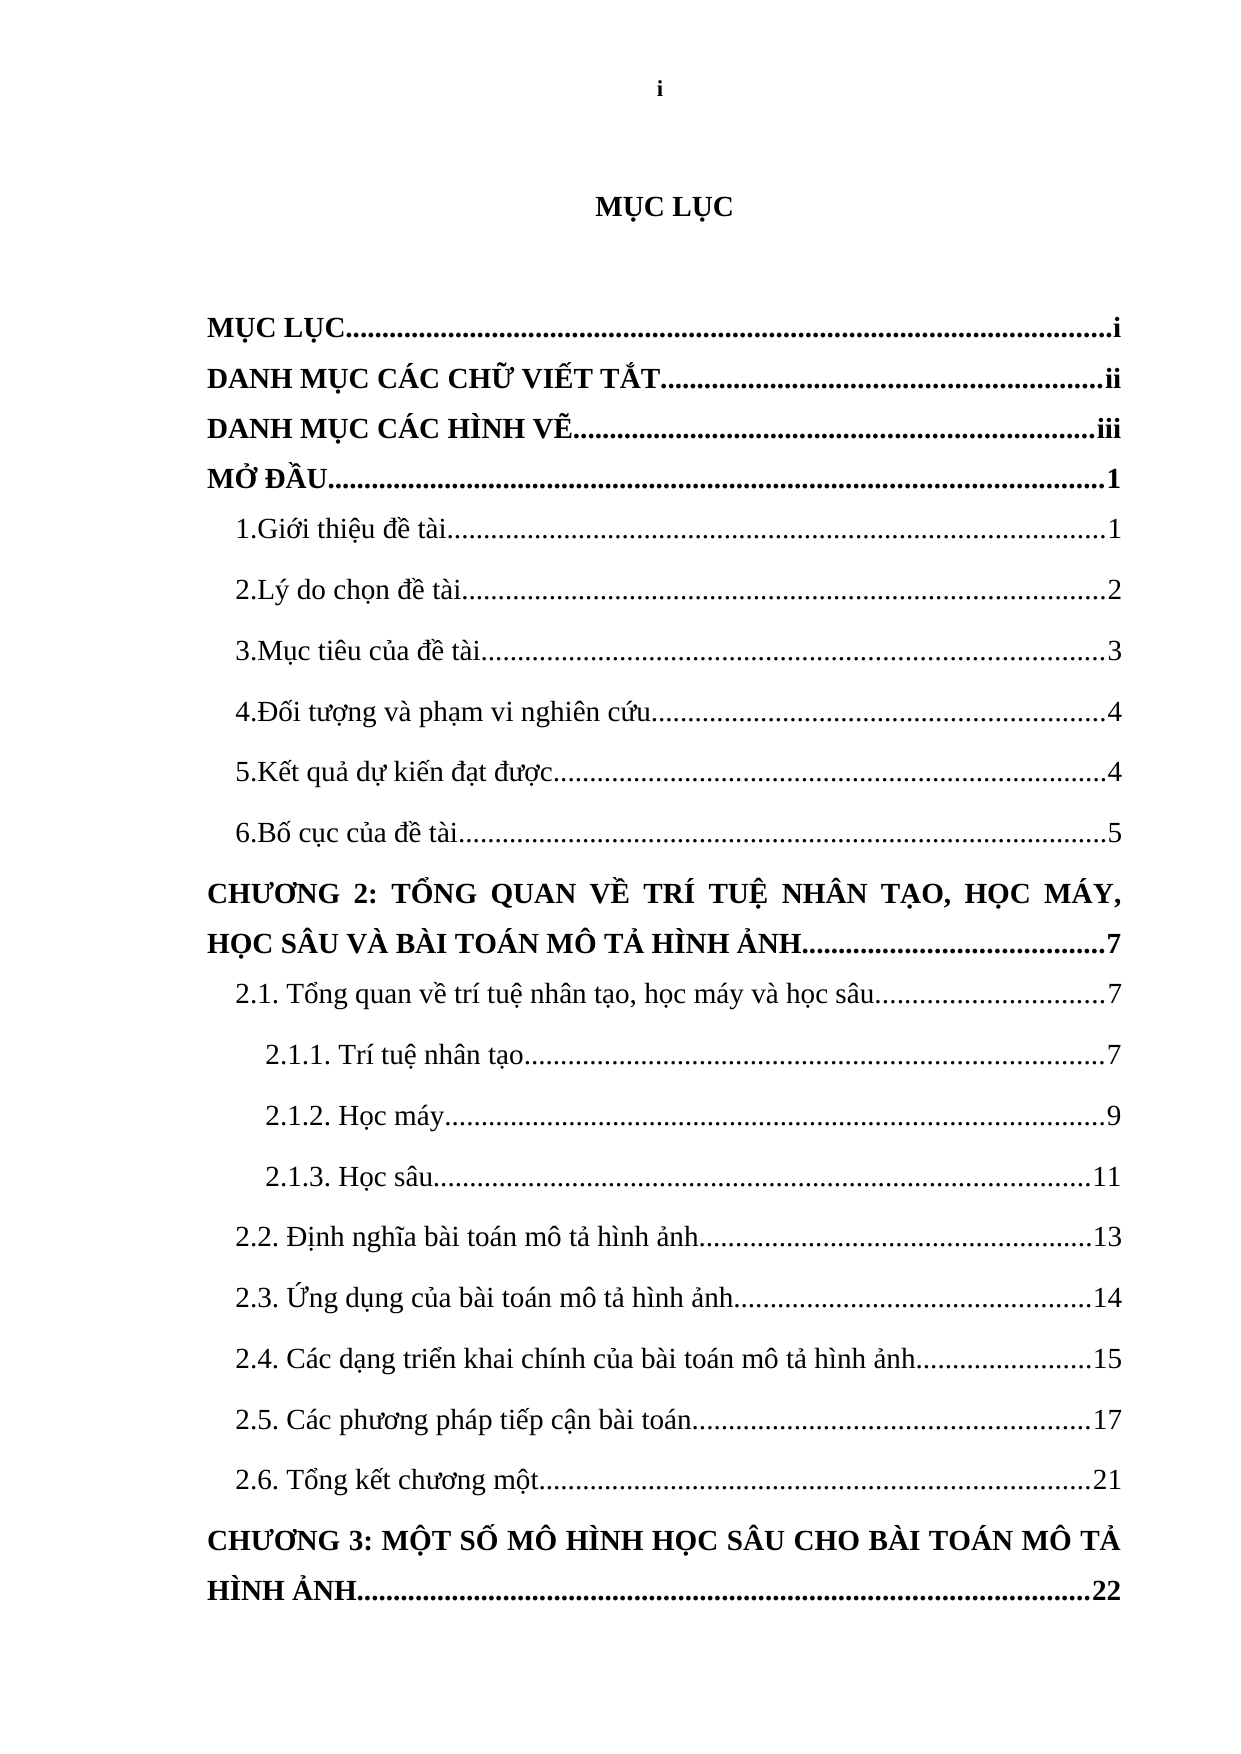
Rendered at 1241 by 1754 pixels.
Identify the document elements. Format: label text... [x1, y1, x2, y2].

subtitle MỤC LỤC [207, 189, 1122, 223]
